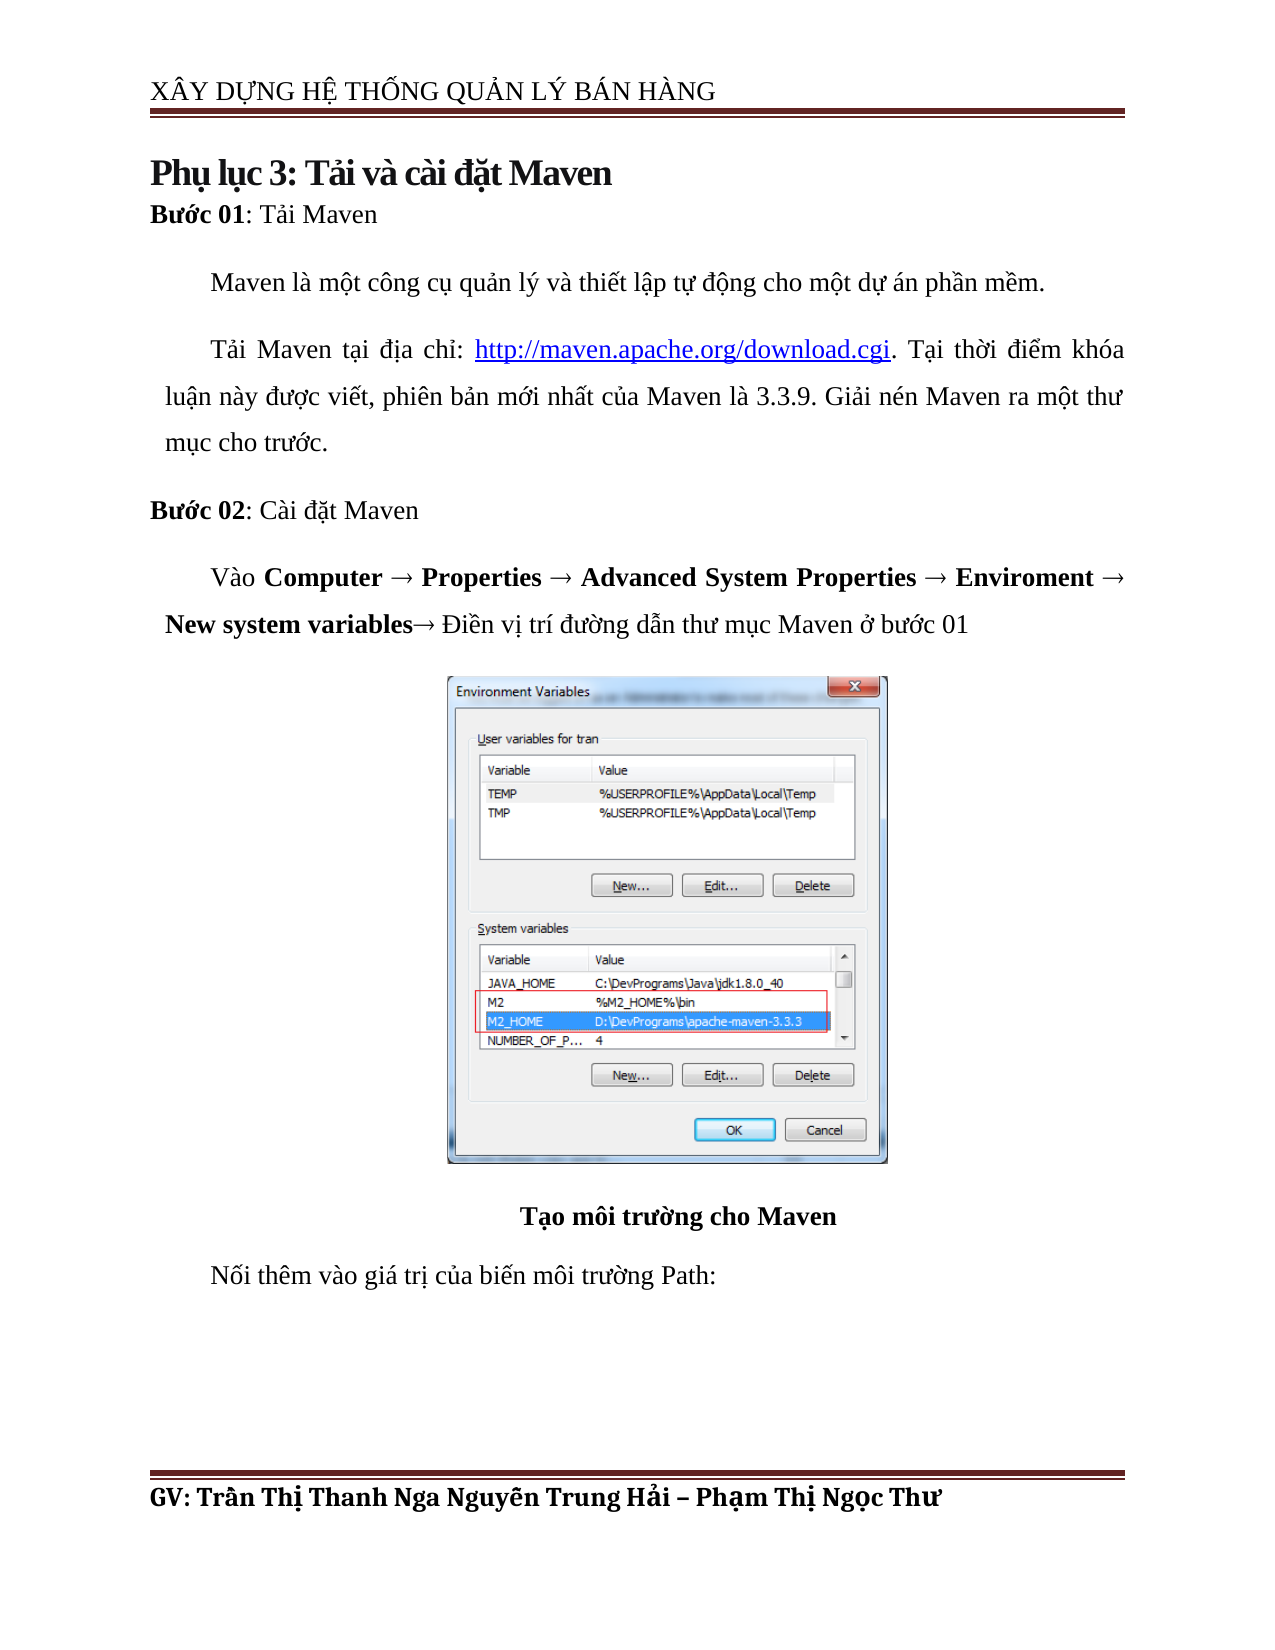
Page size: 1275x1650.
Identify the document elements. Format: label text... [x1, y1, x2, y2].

text Tạo môi trường cho Maven [150, 1200, 1125, 1231]
text Bước 01: Tải Maven [150, 198, 1125, 229]
text Tải Maven tại địa chỉ: http://maven.apache.org/download.cgi. Tại thời điểm khóa luận này được viết, phiên bản mới nhất của Maven là 3.3.9. Giải nén Maven ra một thư mục cho trước. [165, 333, 1125, 458]
text Vào Computer Properties Advanced System Properties Enviroment New system variables Điền vị trí đường dẫn thư mục Maven ở bước 01 [165, 561, 1125, 639]
subtitle Phụ lục 3: Tải và cài đặt Maven [150, 150, 1121, 193]
text Maven là một công cụ quản lý và thiết lập tự động cho một dự án phần mềm. [150, 266, 1125, 297]
picture [447, 676, 888, 1164]
text Nối thêm vào giá trị của biến môi trường Path: [165, 1259, 1125, 1290]
text Bước 02: Cài đặt Maven [150, 494, 1125, 525]
